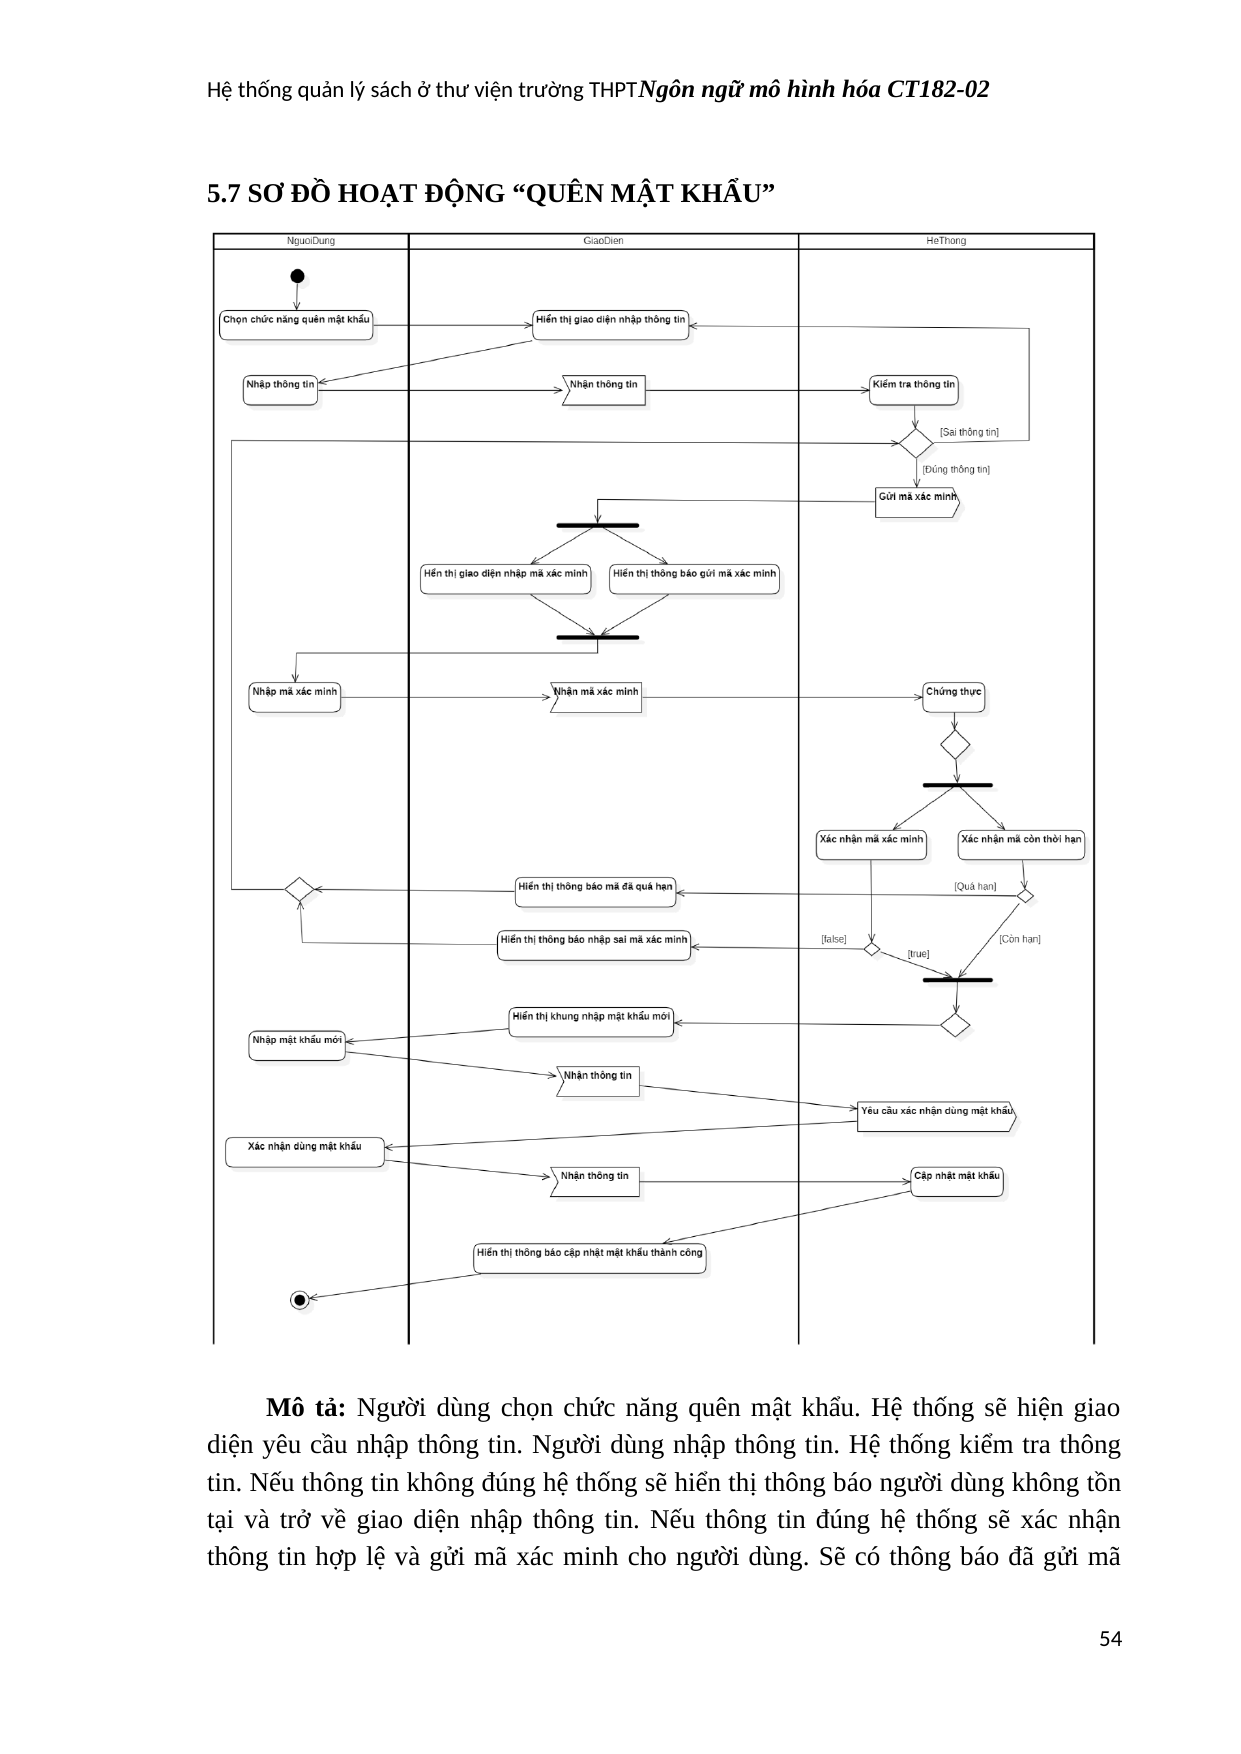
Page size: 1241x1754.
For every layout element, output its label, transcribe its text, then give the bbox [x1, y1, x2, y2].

subtitle 5.7 SƠ ĐỒ HOẠT ĐỘNG “QUÊN MẬT KHẨU” [207, 177, 1122, 208]
picture [206, 227, 1123, 1373]
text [207, 1391, 1122, 1571]
